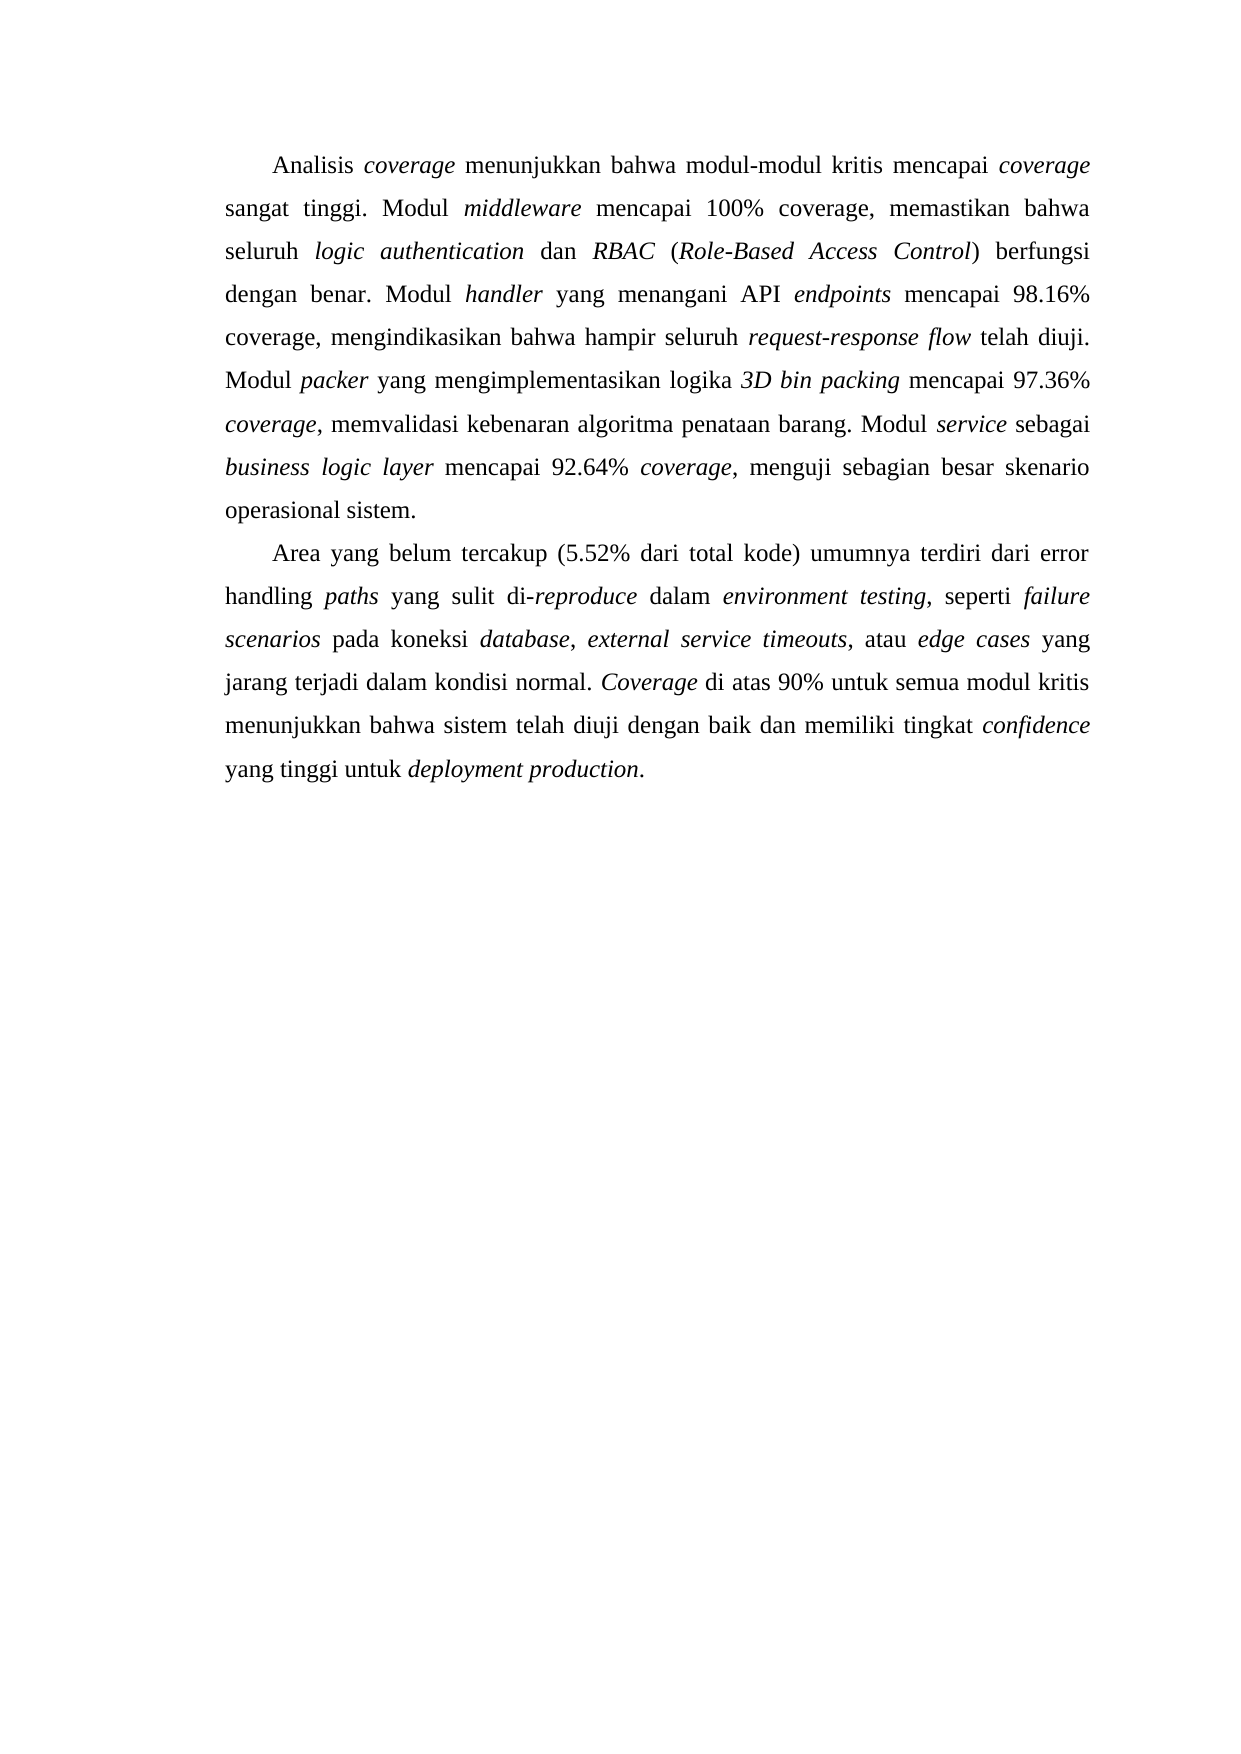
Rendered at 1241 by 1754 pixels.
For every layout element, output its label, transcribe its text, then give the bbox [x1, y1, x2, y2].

list Area yang belum tercakup (5.52% dari total kode) umumnya terdiri dari error handling paths yang sulit di-reproduce dalam environment testing, seperti failure scenarios pada koneksi database, external service timeouts, atau edge cases yang jarang terjadi dalam kondisi normal. Coverage di atas 90% untuk semua modul kritis menunjukkan bahwa sistem telah diuji dengan baik dan memiliki tingkat confidence yang tinggi untuk deployment production. [225, 538, 1090, 782]
list Analisis coverage menunjukkan bahwa modul-modul kritis mencapai coverage sangat tinggi. Modul middleware mencapai 100% coverage, memastikan bahwa seluruh logic authentication dan RBAC (Role-Based Access Control) berfungsi dengan benar. Modul handler yang menangani API endpoints mencapai 98.16% coverage, mengindikasikan bahwa hampir seluruh request-response flow telah diuji. Modul packer yang mengimplementasikan logika 3D bin packing mencapai 97.36% coverage, memvalidasi kebenaran algoritma penataan barang. Modul service sebagai business logic layer mencapai 92.64% coverage, menguji sebagian besar skenario operasional sistem. [225, 150, 1090, 524]
